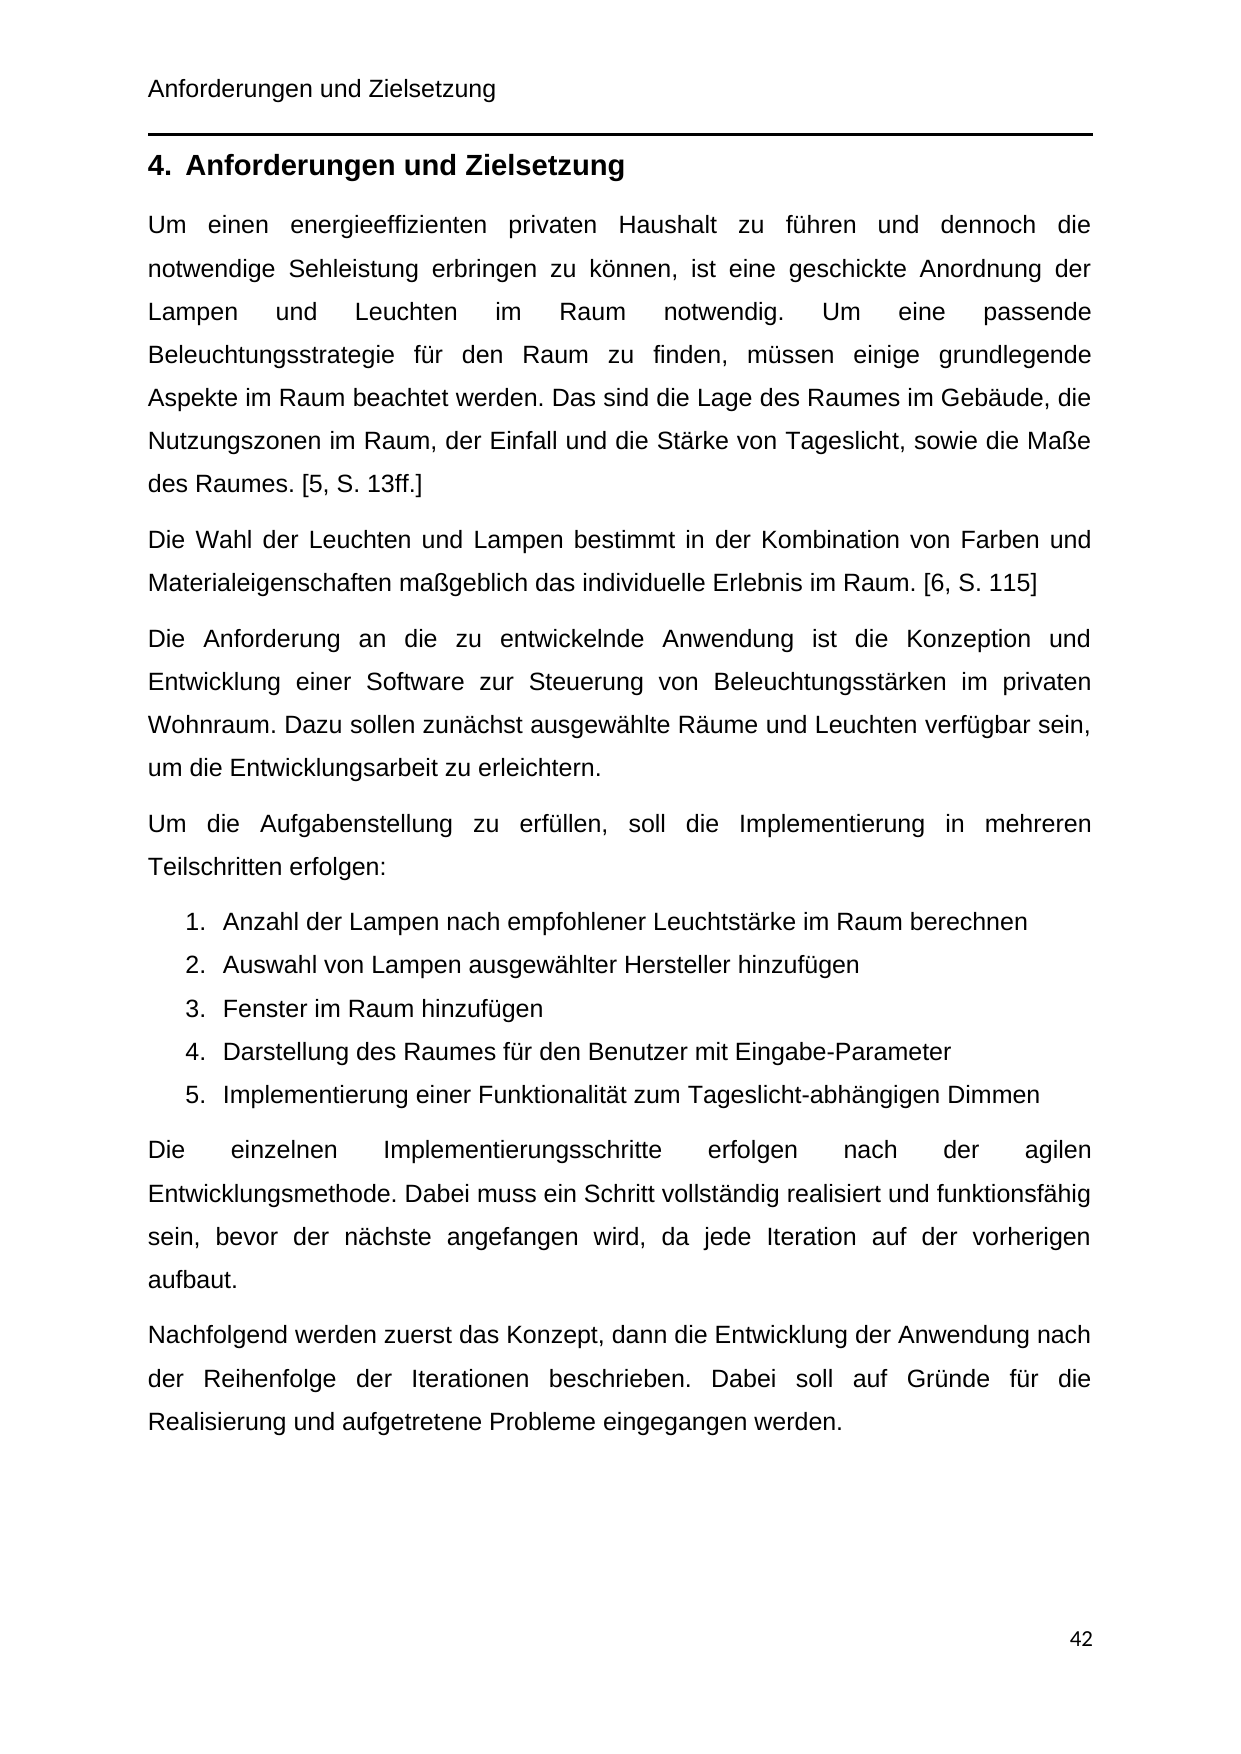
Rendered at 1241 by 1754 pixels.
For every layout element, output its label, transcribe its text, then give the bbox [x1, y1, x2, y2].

text Nachfolgend werden zuerst das Konzept, dann die Entwicklung der Anwendung nach der Reihenfolge der Iterationen beschrieben. Dabei soll auf Gründe für die Realisierung und aufgetretene Probleme eingegangen werden. [148, 1320, 1093, 1435]
text Um einen energieeffizienten privaten Haushalt zu führen und dennoch die notwendige Sehleistung erbringen zu können, ist eine geschickte Anordnung der Lampen und Leuchten im Raum notwendig. Um eine passende Beleuchtungsstrategie für den Raum zu finden, müssen einige grundlegende Aspekte im Raum beachtet werden. Das sind die Lage des Raumes im Gebäude, die Nutzungszonen im Raum, der Einfall und die Stärke von Tageslicht, sowie die Maße des Raumes. [5, S. 13ff.] [148, 210, 1093, 498]
list Fenster im Raum hinzufügen [185, 993, 1093, 1022]
text Die Wahl der Leuchten und Lampen bestimmt in der Kombination von Farben und Materialeigenschaften maßgeblich das individuelle Erlebnis im Raum. [6, S. 115] [148, 525, 1093, 597]
text Um die Aufgabenstellung zu erfüllen, soll die Implementierung in mehreren Teilschritten erfolgen: [148, 808, 1093, 880]
text Die einzelnen Implementierungsschritte erfolgen nach der agilen Entwicklungsmethode. Dabei muss ein Schritt vollständig realisiert und funktionsfähig sein, bevor der nächste angefangen wird, da jede Iteration auf der vorherigen aufbaut. [148, 1135, 1093, 1293]
list Implementierung einer Funktionalität zum Tageslicht-abhängigen Dimmen [185, 1080, 1093, 1108]
list Auswahl von Lampen ausgewählter Hersteller hinzufügen [185, 950, 1093, 979]
list Darstellung des Raumes für den Benutzer mit Eingabe-Parameter [185, 1037, 1093, 1065]
text Die Anforderung an die zu entwickelnde Anwendung ist die Konzeption und Entwicklung einer Software zur Steuerung von Beleuchtungsstärken im privaten Wohnraum. Dazu sollen zunächst ausgewählte Räume und Leuchten verfügbar sein, um die Entwicklungsarbeit zu erleichtern. [148, 623, 1093, 782]
list Anzahl der Lampen nach empfohlener Leuchtstärke im Raum berechnen [185, 907, 1093, 936]
list Anforderungen und Zielsetzung [148, 148, 1093, 181]
